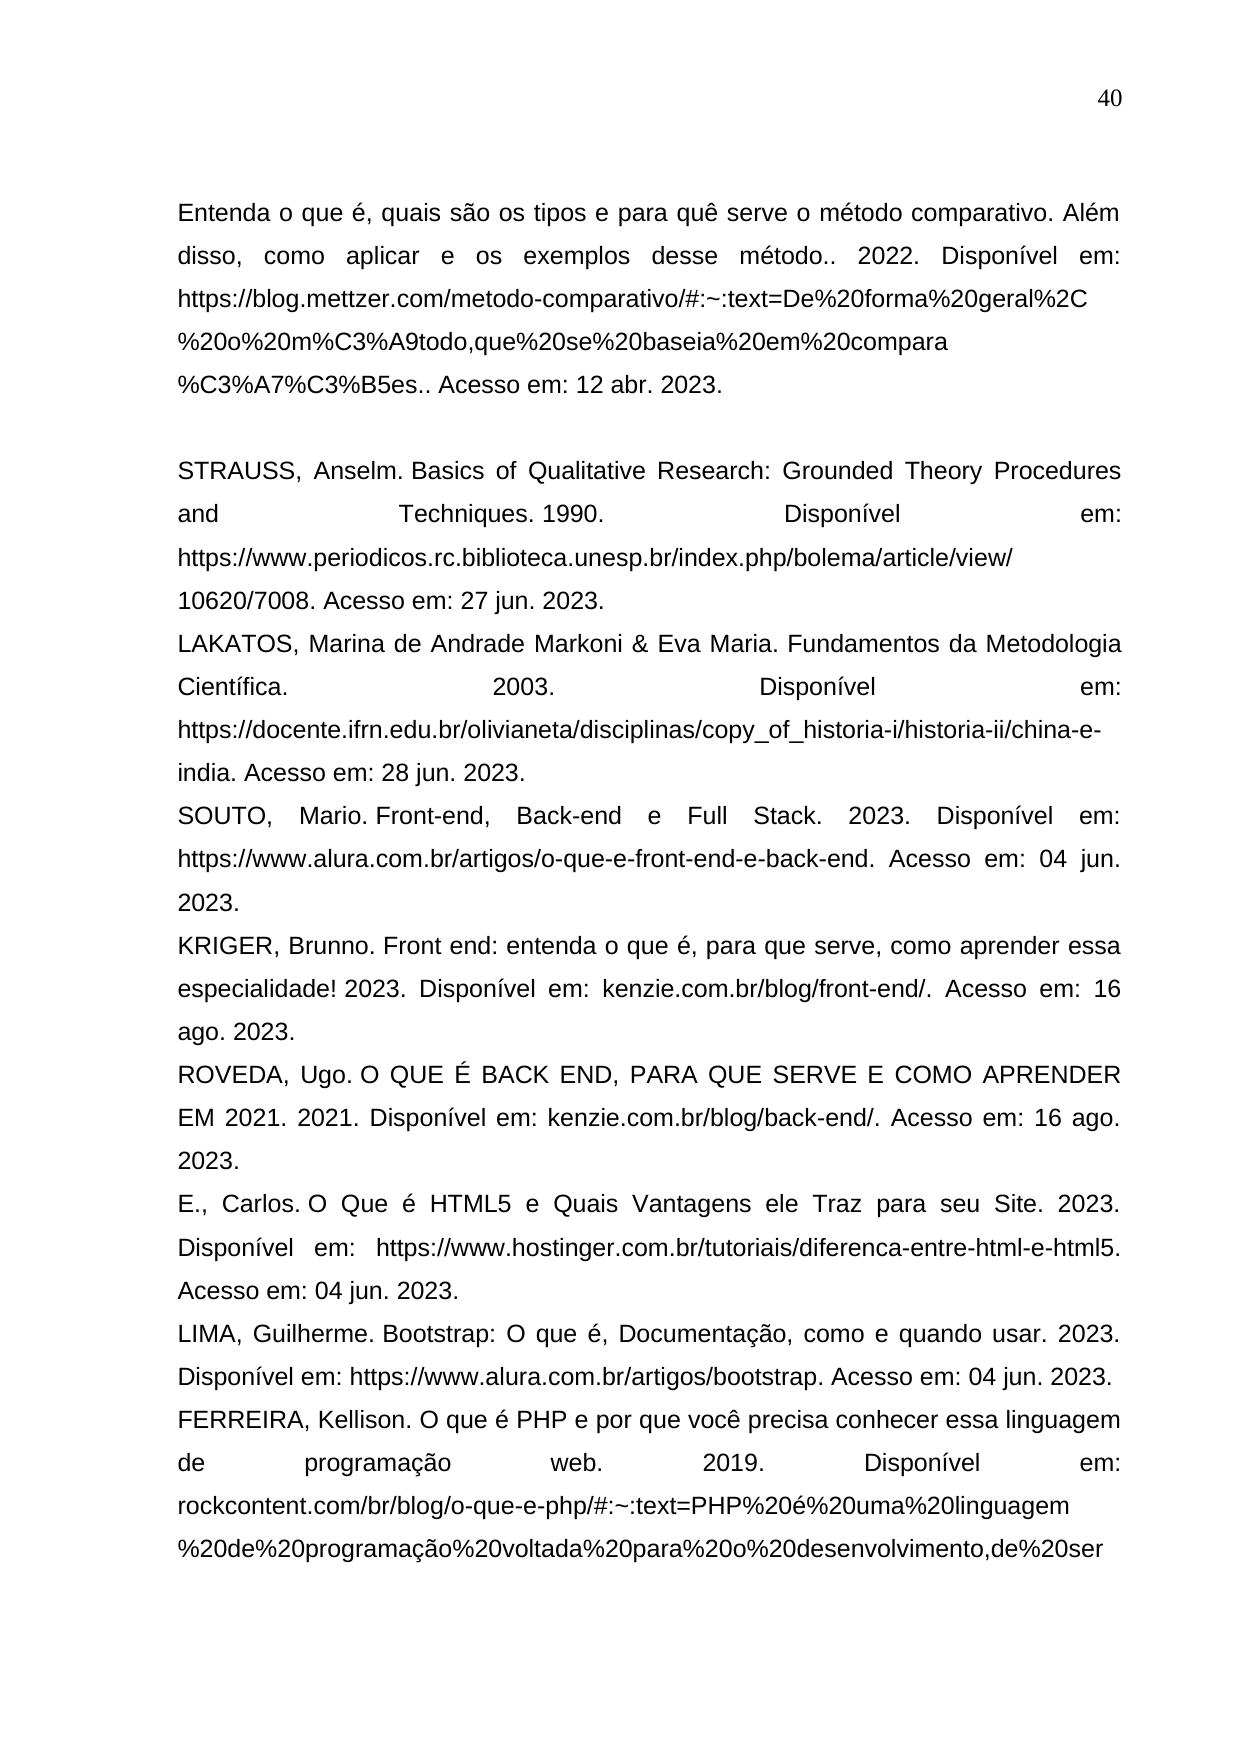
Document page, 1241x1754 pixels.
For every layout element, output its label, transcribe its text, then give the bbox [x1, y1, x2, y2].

text SOUTO, Mario. Front-end, Back-end e Full Stack. 2023. Disponível em: https://www.alura.com.br/artigos/o-que-e-front-end-e-back-end. Acesso em: 04 jun. 2023. [177, 801, 1122, 916]
text ROVEDA, Ugo. O QUE É BACK END, PARA QUE SERVE E COMO APRENDER EM 2021. 2021. Disponível em: kenzie.com.br/blog/back-end/. Acesso em: 16 ago. 2023. [177, 1060, 1122, 1175]
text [177, 198, 1122, 399]
text KRIGER, Brunno. Front end: entenda o que é, para que serve, como aprender essa especialidade! 2023. Disponível em: kenzie.com.br/blog/front-end/. Acesso em: 16 ago. 2023. [177, 931, 1122, 1046]
text LAKATOS, Marina de Andrade Markoni & Eva Maria. Fundamentos da Metodologia Científica. 2003. Disponível em: https://docente.ifrn.edu.br/olivianeta/disciplinas/copy_of_historia-i/historia-ii/china-e-india. Acesso em: 28 jun. 2023. [177, 629, 1122, 787]
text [177, 1405, 1122, 1563]
text LIMA, Guilherme. Bootstrap: O que é, Documentação, como e quando usar. 2023. Disponível em: https://www.alura.com.br/artigos/bootstrap. Acesso em: 04 jun. 2023. [177, 1319, 1122, 1391]
text E., Carlos. O Que é HTML5 e Quais Vantagens ele Traz para seu Site. 2023. Disponível em: https://www.hostinger.com.br/tutoriais/diferenca-entre-html-e-html5. Acesso em: 04 jun. 2023. [177, 1189, 1122, 1304]
text STRAUSS, Anselm. Basics of Qualitative Research: Grounded Theory Procedures and Techniques. 1990. Disponível em: https://www.periodicos.rc.biblioteca.unesp.br/index.php/bolema/article/view/10620/7008. Acesso em: 27 jun. 2023. [177, 456, 1122, 614]
